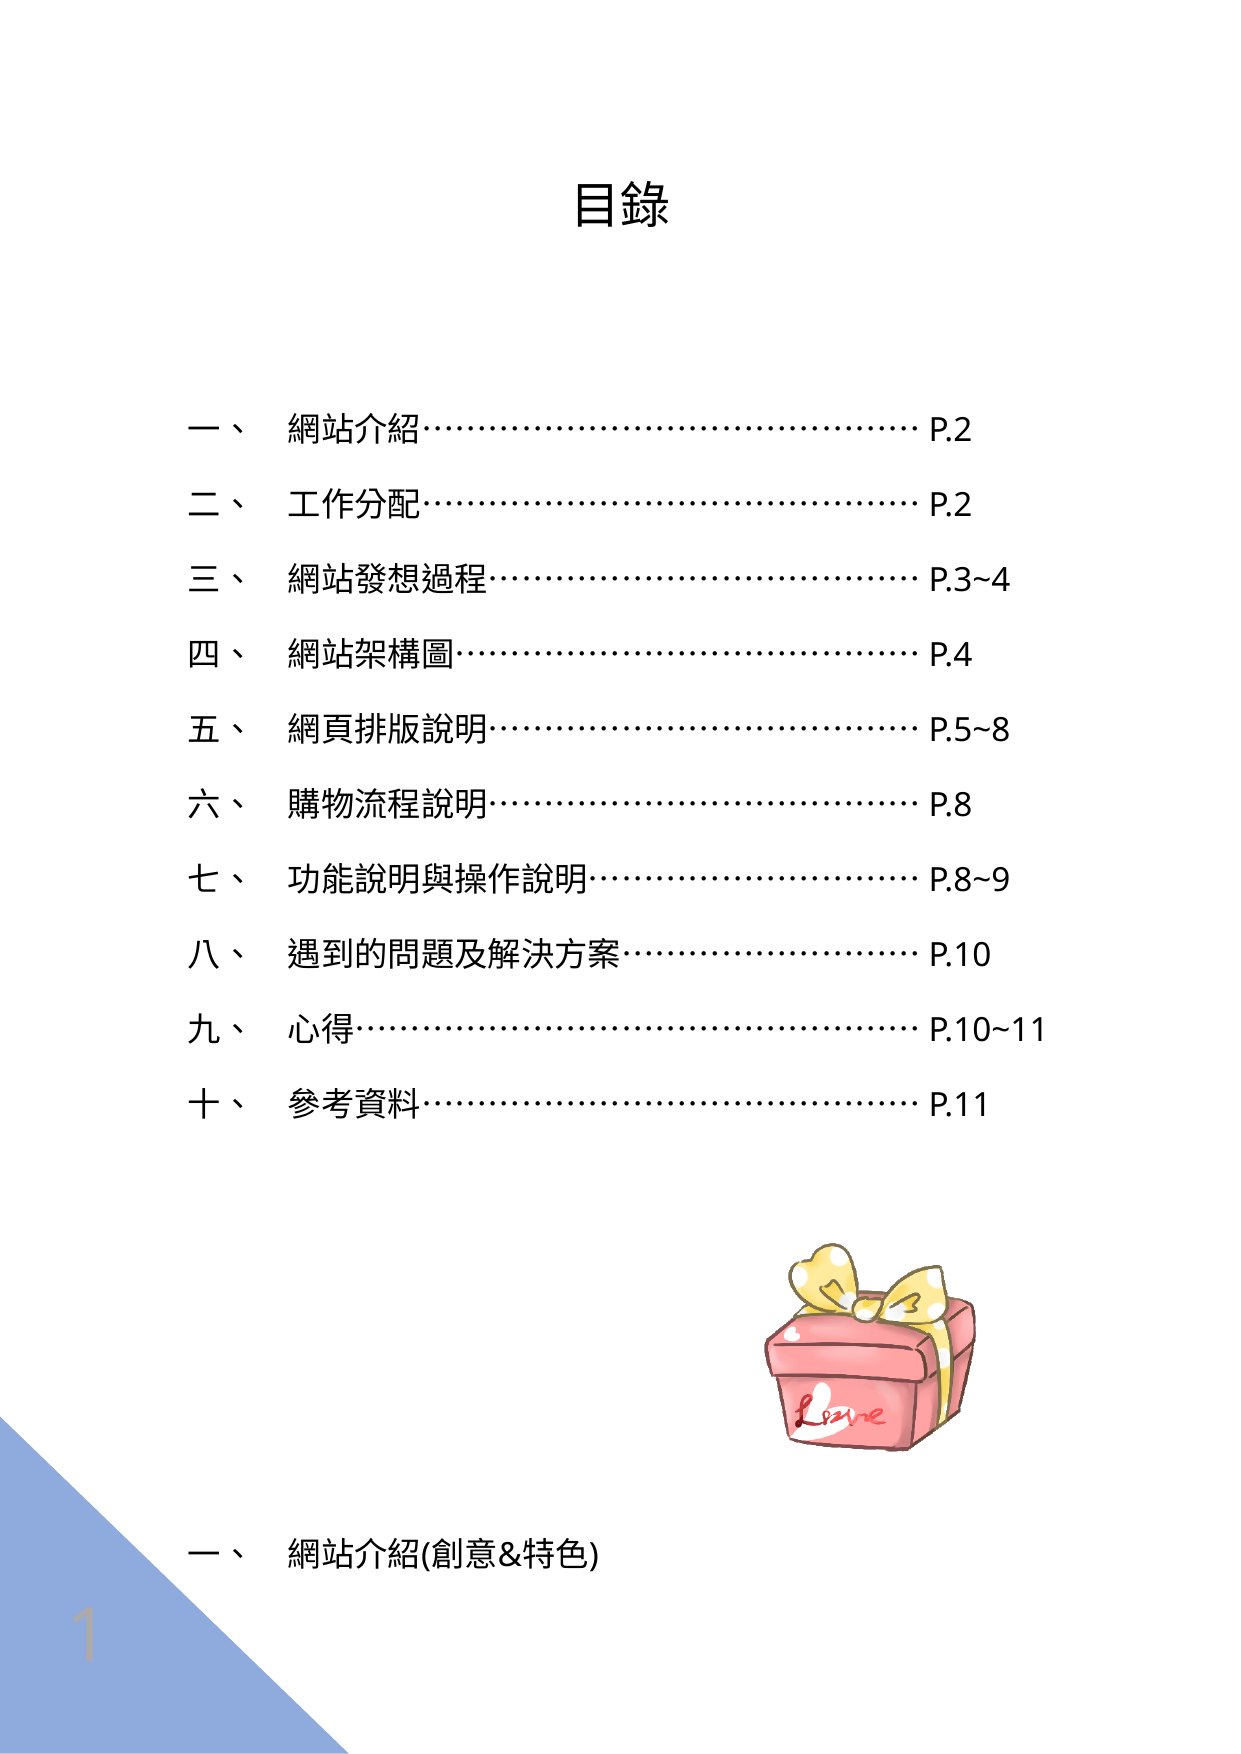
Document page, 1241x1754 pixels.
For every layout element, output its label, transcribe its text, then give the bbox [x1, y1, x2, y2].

list 網頁排版說明………………………………… P.5~8 [187, 689, 1053, 764]
list 網站發想過程………………………………… P.3~4 [187, 539, 1053, 614]
text 目錄 [187, 164, 1053, 239]
list 心得…………………………………………… P.10~11 [187, 989, 1053, 1064]
list 網站架構圖…………………………………… P.4 [187, 614, 1053, 689]
list 購物流程說明………………………………… P.8 [187, 764, 1053, 839]
list 遇到的問題及解決方案……………………… P.10 [187, 914, 1053, 989]
list 參考資料……………………………………… P.11 [187, 1064, 1053, 1139]
picture [743, 1217, 1002, 1475]
list 網站介紹……………………………………… P.2 [187, 389, 1053, 464]
list 網站介紹(創意&特色) [187, 1514, 1053, 1589]
list 工作分配……………………………………… P.2 [187, 464, 1053, 539]
list 功能說明與操作說明………………………… P.8~9 [187, 839, 1053, 914]
